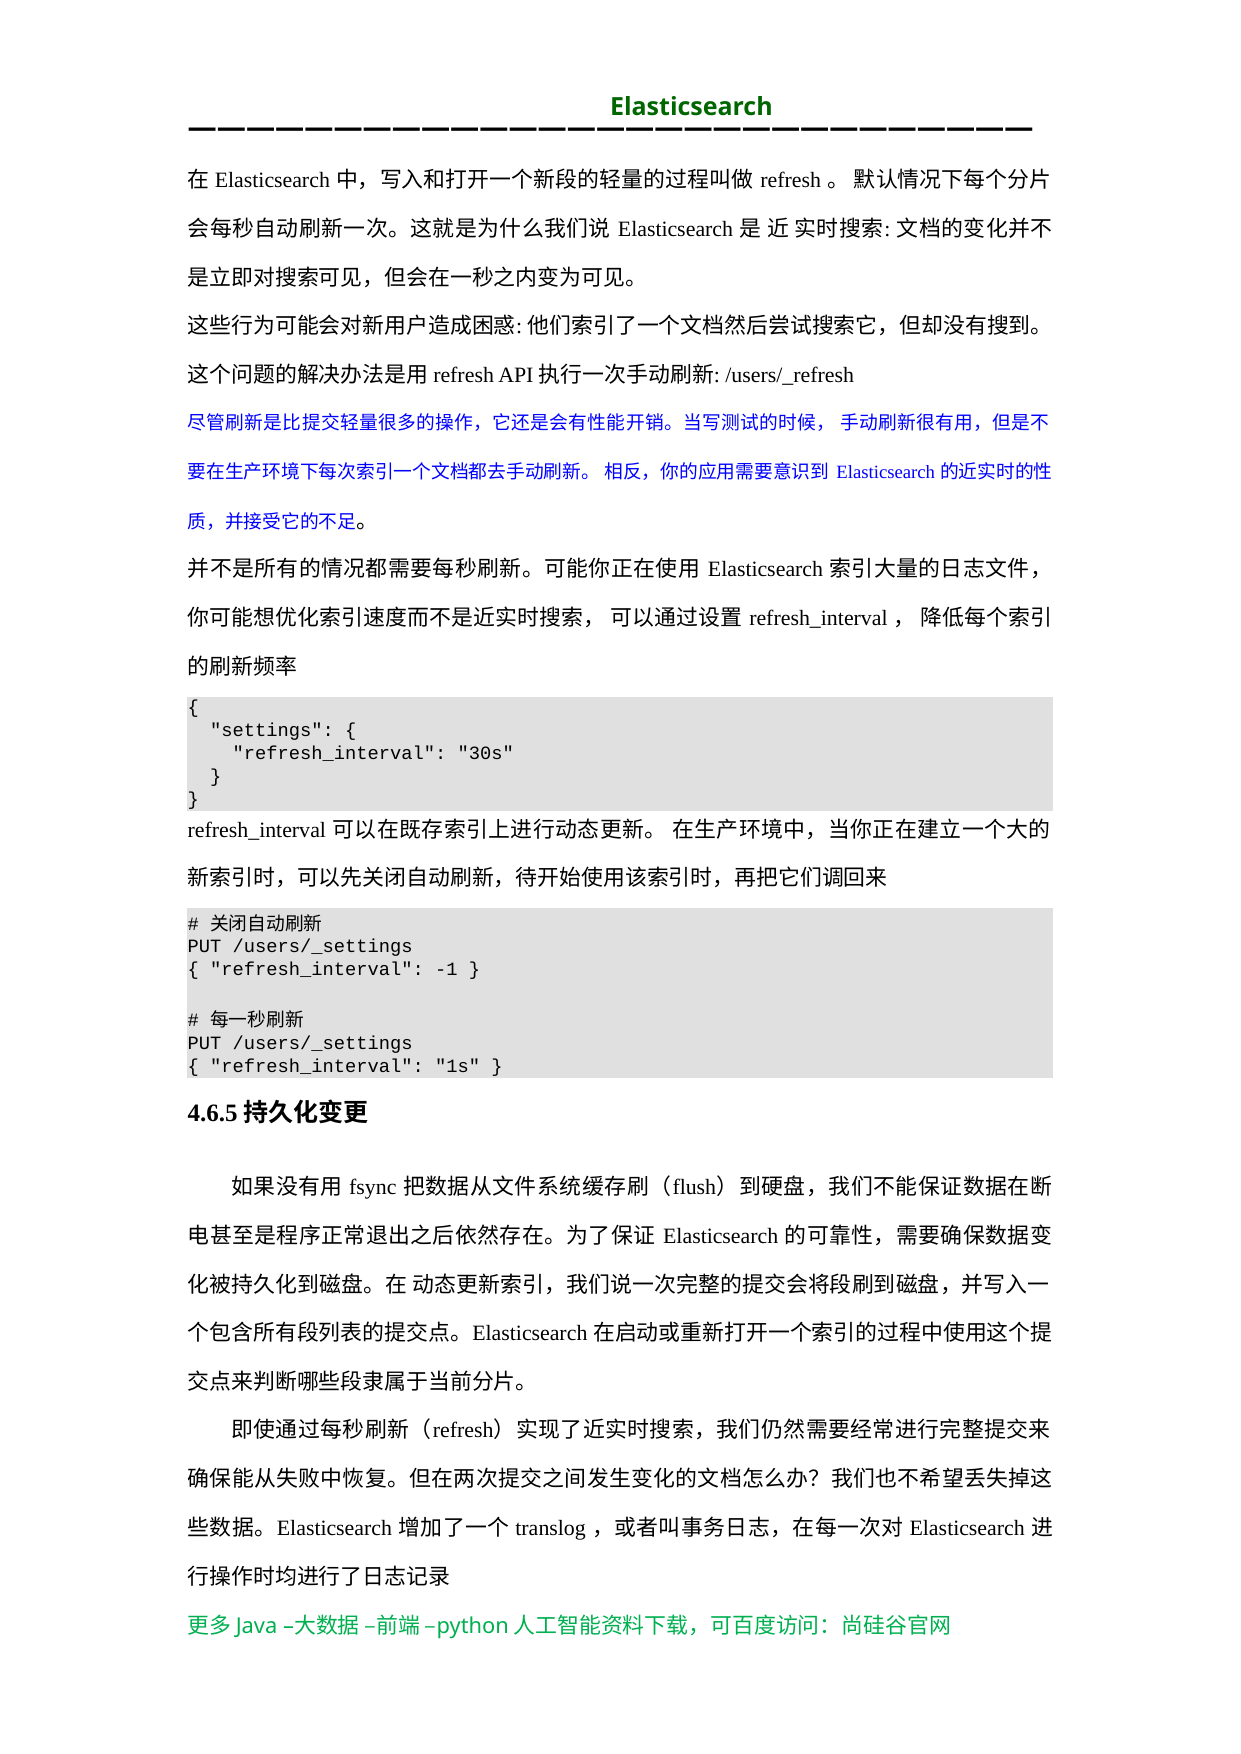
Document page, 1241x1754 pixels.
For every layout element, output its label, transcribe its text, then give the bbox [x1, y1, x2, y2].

text refresh_interval 可以在既存索引上进行动态更新。 在生产环境中，当你正在建立一个大的新索引时，可以先关闭自动刷新，待开始使用该索引时，再把它们调回来 [187, 811, 1053, 892]
text { "refresh_interval": "1s" } [187, 1055, 1053, 1078]
text } [187, 765, 1053, 788]
text } [187, 788, 1053, 811]
text { "refresh_interval": -1 } [187, 958, 1053, 981]
subtitle 4.6.5 持久化变更 [187, 1078, 1053, 1143]
text 如果没有用 fsync 把数据从文件系统缓存刷（flush）到硬盘，我们不能保证数据在断电甚至是程序正常退出之后依然存在。为了保证 Elasticsearch 的可靠性，需要确保数据变化被持久化到磁盘。在 动态更新索引，我们说一次完整的提交会将段刷到磁盘，并写入一个包含所有段列表的提交点。Elasticsearch 在启动或重新打开一个索引的过程中使用这个提交点来判断哪些段隶属于当前分片。 [187, 1169, 1053, 1396]
text PUT /users/_settings [187, 1032, 1053, 1055]
text 尽管刷新是比提交轻量很多的操作，它还是会有性能开销。当写测试的时候， 手动刷新很有用，但是不要在生产环境下每次索引一个文档都去手动刷新。 相反，你的应用需要意识到 Elasticsearch 的近实时的性质，并接受它的不足。 [187, 405, 1053, 535]
text "settings": { [187, 719, 1053, 742]
text 这些行为可能会对新用户造成困惑: 他们索引了一个文档然后尝试搜索它，但却没有搜到。这个问题的解决办法是用 refresh API 执行一次手动刷新: /users/_refresh [187, 308, 1053, 389]
text 即使通过每秒刷新（refresh）实现了近实时搜索，我们仍然需要经常进行完整提交来确保能从失败中恢复。但在两次提交之间发生变化的文档怎么办？我们也不希望丢失掉这些数据。Elasticsearch 增加了一个 translog ，或者叫事务日志，在每一次对 Elasticsearch 进行操作时均进行了日志记录 [187, 1412, 1053, 1591]
text 在 Elasticsearch 中，写入和打开一个新段的轻量的过程叫做 refresh 。 默认情况下每个分片会每秒自动刷新一次。这就是为什么我们说 Elasticsearch 是 近 实时搜索: 文档的变化并不是立即对搜索可见，但会在一秒之内变为可见。 [187, 162, 1053, 292]
text "refresh_interval": "30s" [187, 742, 1053, 765]
text 并不是所有的情况都需要每秒刷新。可能你正在使用 Elasticsearch 索引大量的日志文件， 你可能想优化索引速度而不是近实时搜索， 可以通过设置 refresh_interval ， 降低每个索引的刷新频率 [187, 551, 1053, 681]
text # 关闭自动刷新 [187, 908, 1053, 936]
text PUT /users/_settings [187, 936, 1053, 958]
text { [187, 697, 1053, 719]
text # 每一秒刷新 [187, 1004, 1053, 1032]
